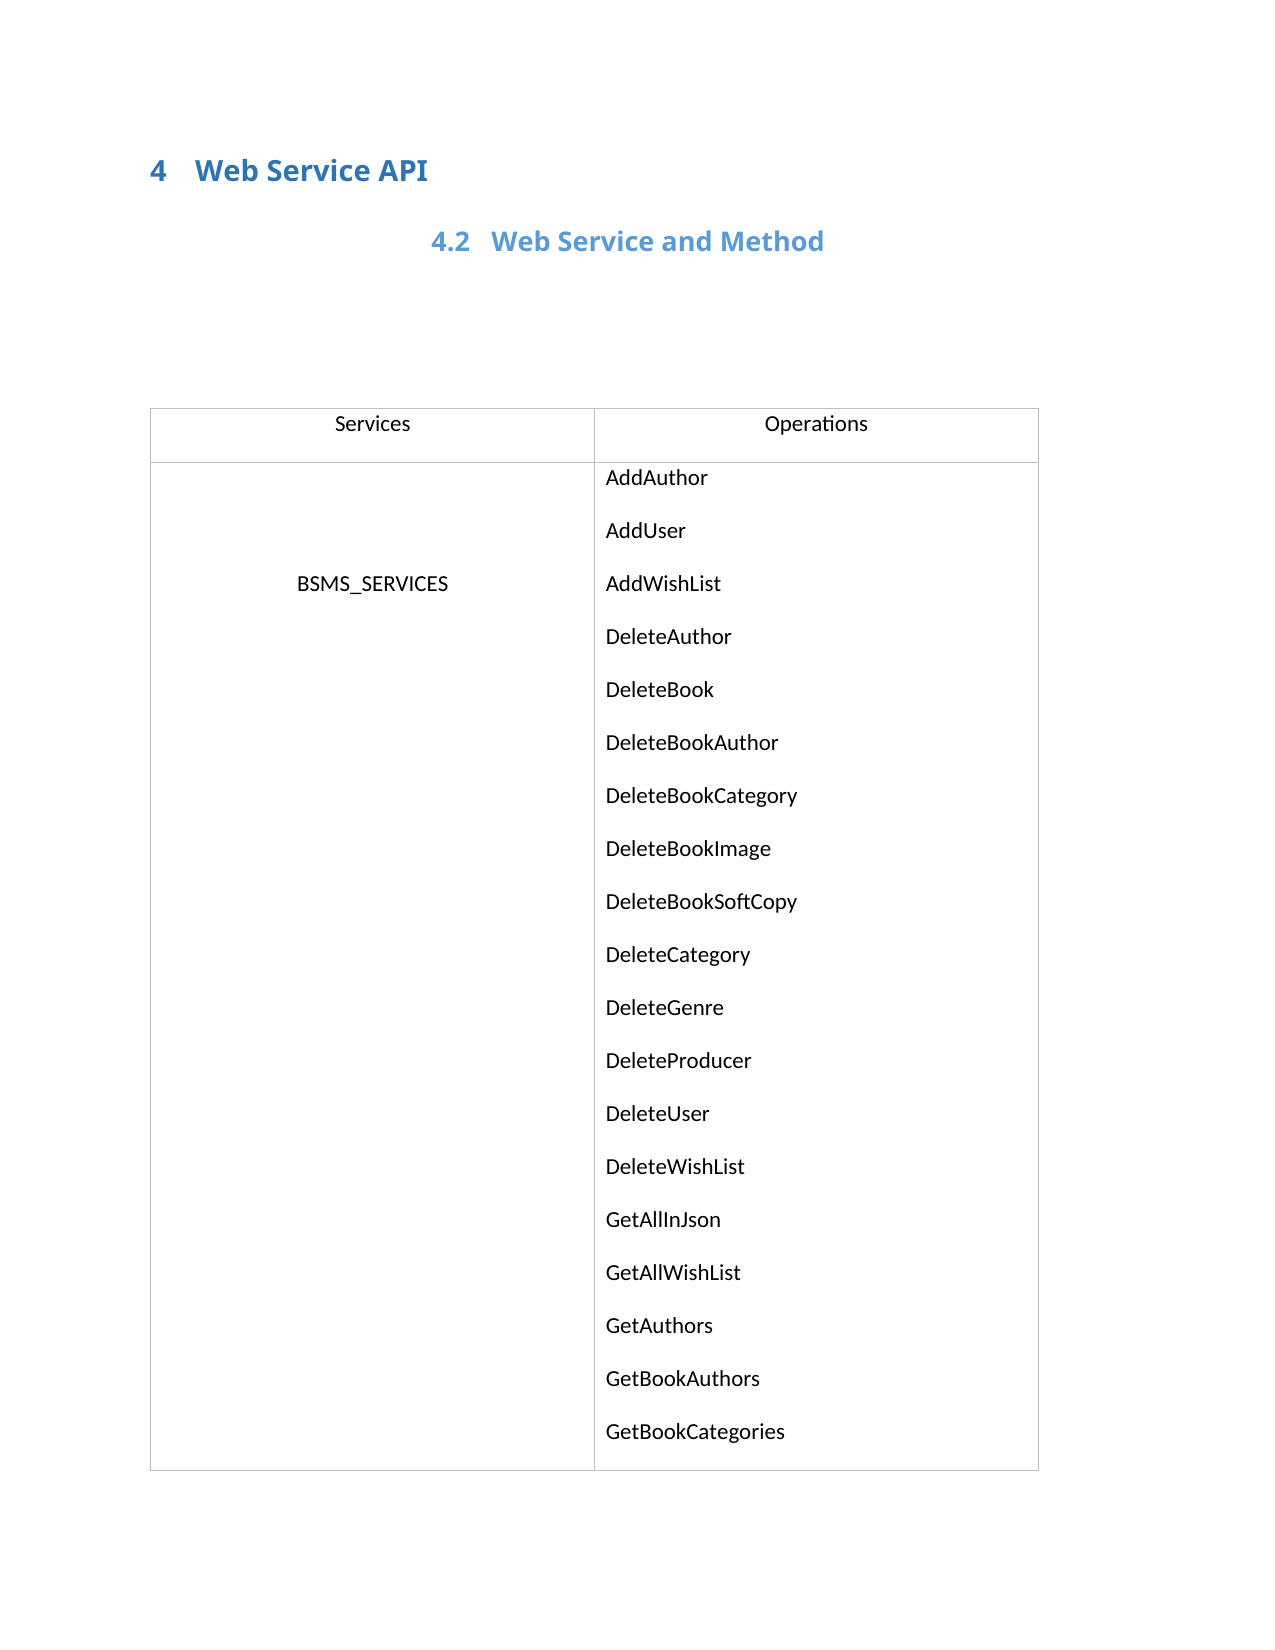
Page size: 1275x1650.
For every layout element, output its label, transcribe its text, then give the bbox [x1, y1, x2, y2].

subtitle Web Service API [150, 150, 1125, 190]
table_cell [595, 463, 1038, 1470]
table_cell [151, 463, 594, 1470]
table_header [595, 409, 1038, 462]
subtitle Web Service and Method [431, 222, 1125, 259]
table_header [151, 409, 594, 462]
